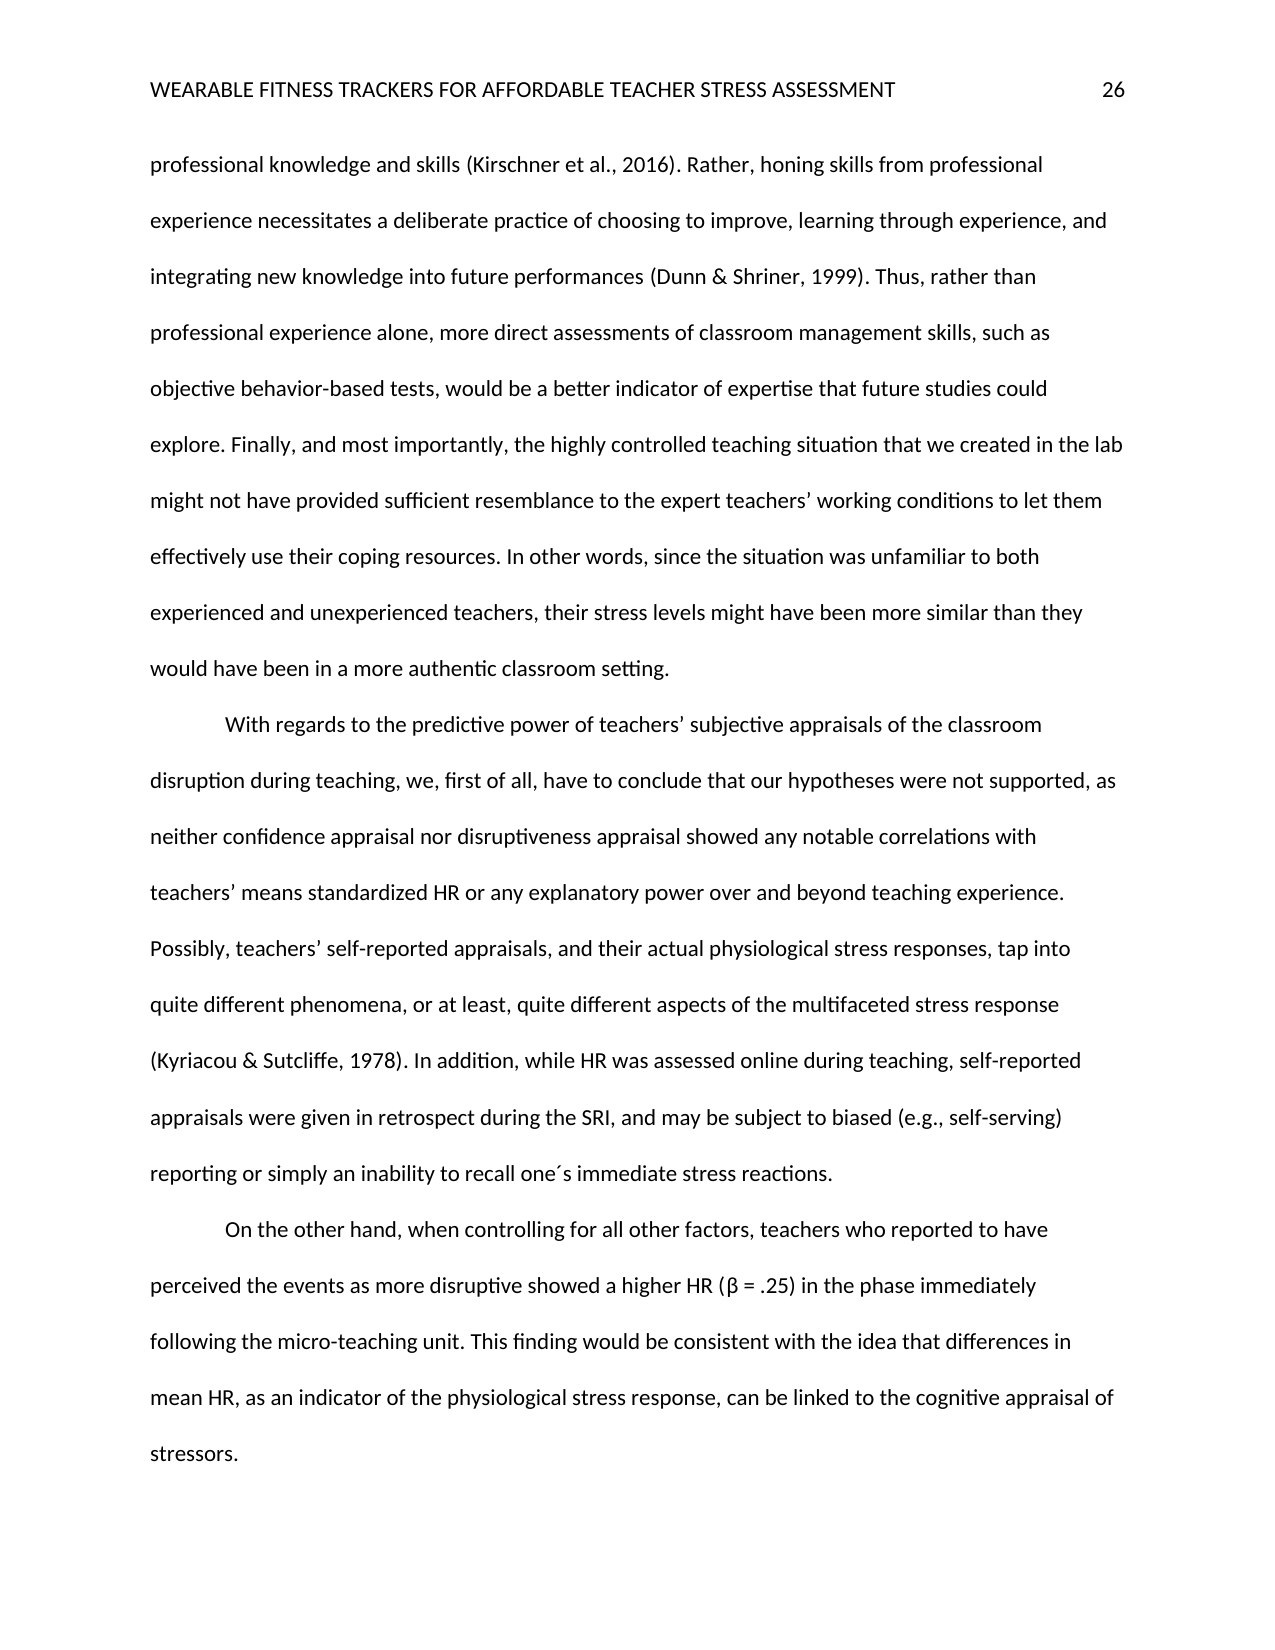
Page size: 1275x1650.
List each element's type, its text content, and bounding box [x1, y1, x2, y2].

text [150, 150, 1125, 682]
text With regards to the predictive power of teachers’ subjective appraisals of the classroom disruption during teaching, we, first of all, have to conclude that our hypotheses were not supported, as neither confidence appraisal nor disruptiveness appraisal showed any notable correlations with teachers’ means standardized HR or any explanatory power over and beyond teaching experience. Possibly, teachers’ self-reported appraisals, and their actual physiological stress responses, tap into quite different phenomena, or at least, quite different aspects of the multifaceted stress response (Kyriacou & Sutcliffe, 1978). In addition, while HR was assessed online during teaching, self-reported appraisals were given in retrospect during the SRI, and may be subject to biased (e.g., self-serving) reporting or simply an inability to recall one´s immediate stress reactions. [150, 710, 1125, 1187]
text On the other hand, when controlling for all other factors, teachers who reported to have perceived the events as more disruptive showed a higher HR (β = .25) in the phase immediately following the micro-teaching unit. This finding would be consistent with the idea that differences in mean HR, as an indicator of the physiological stress response, can be linked to the cognitive appraisal of stressors. [150, 1215, 1125, 1467]
